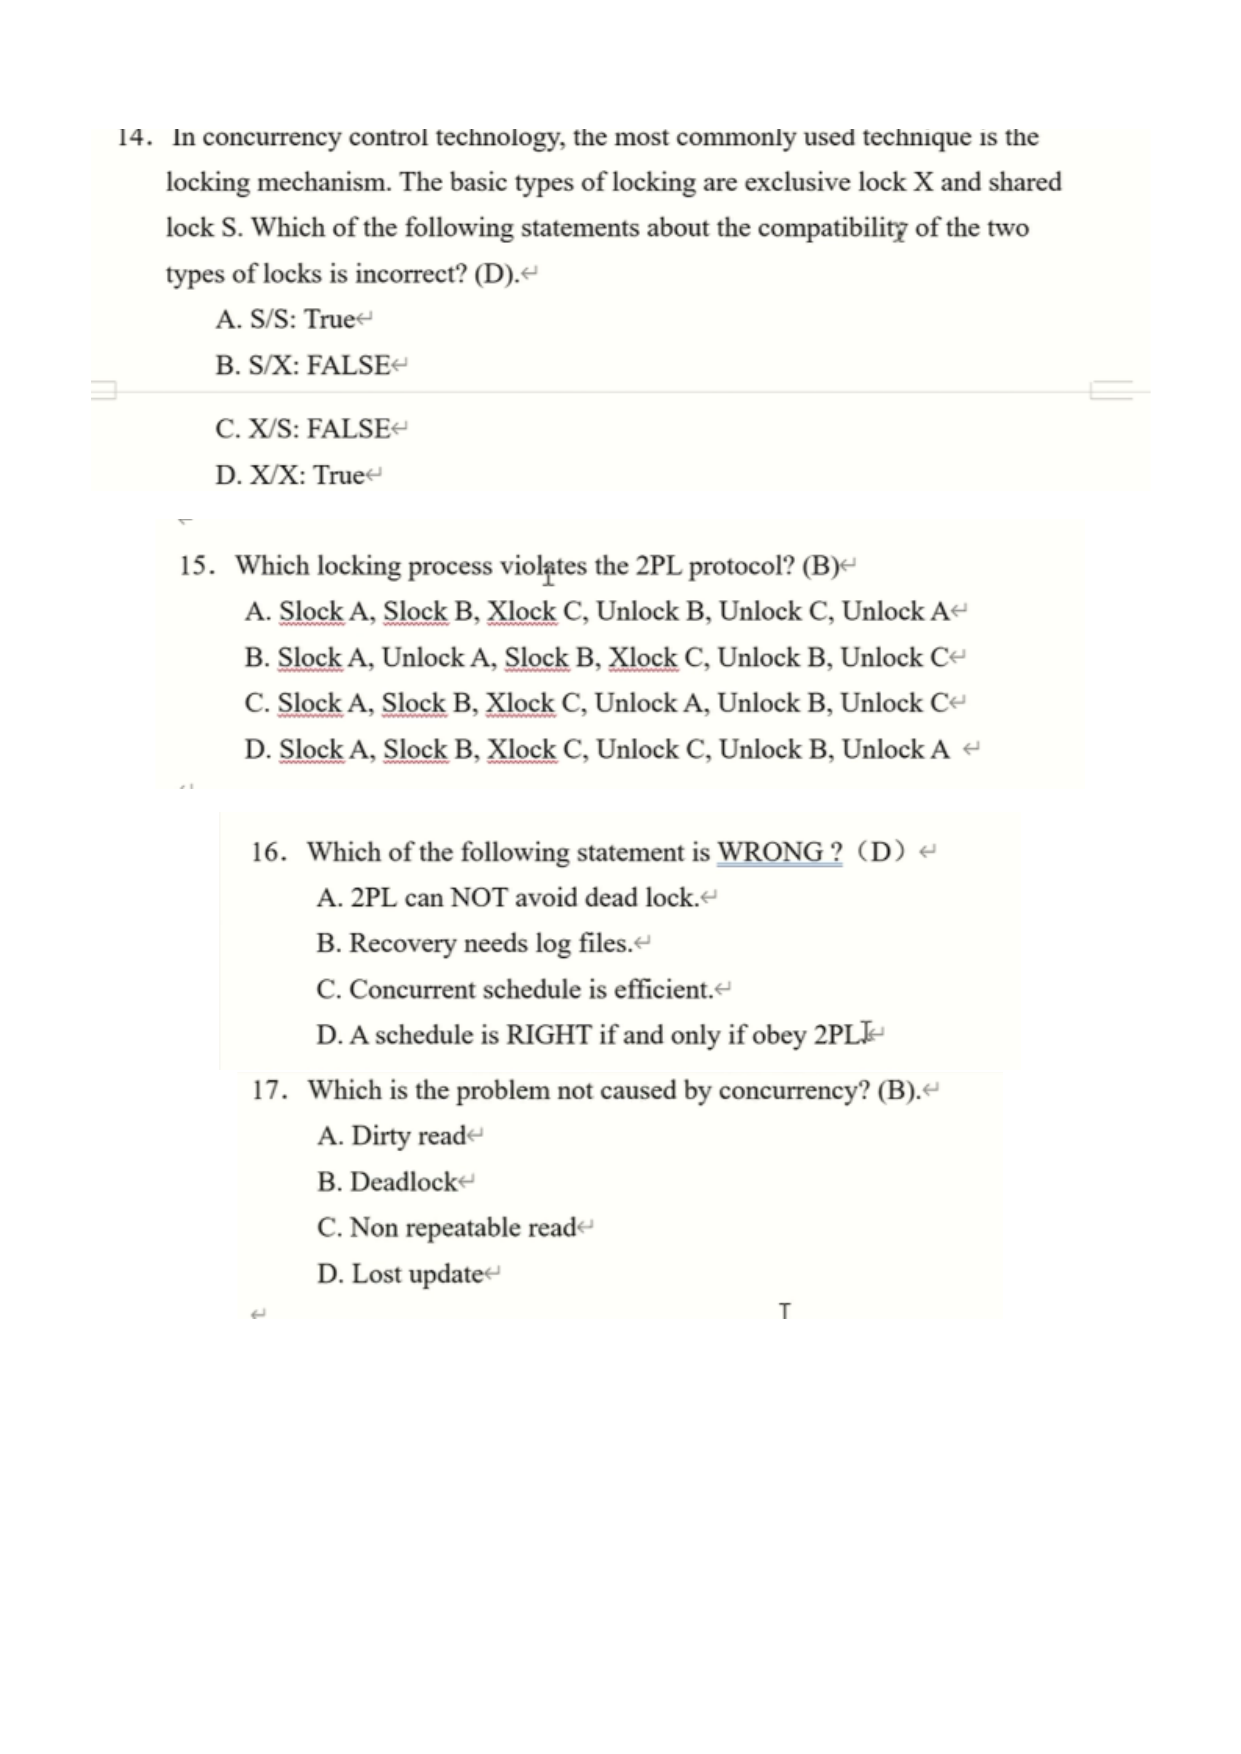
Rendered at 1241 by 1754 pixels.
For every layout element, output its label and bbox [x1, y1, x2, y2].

picture [155, 519, 1085, 789]
picture [219, 812, 1021, 1070]
picture [91, 129, 1151, 491]
picture [237, 1072, 1003, 1319]
